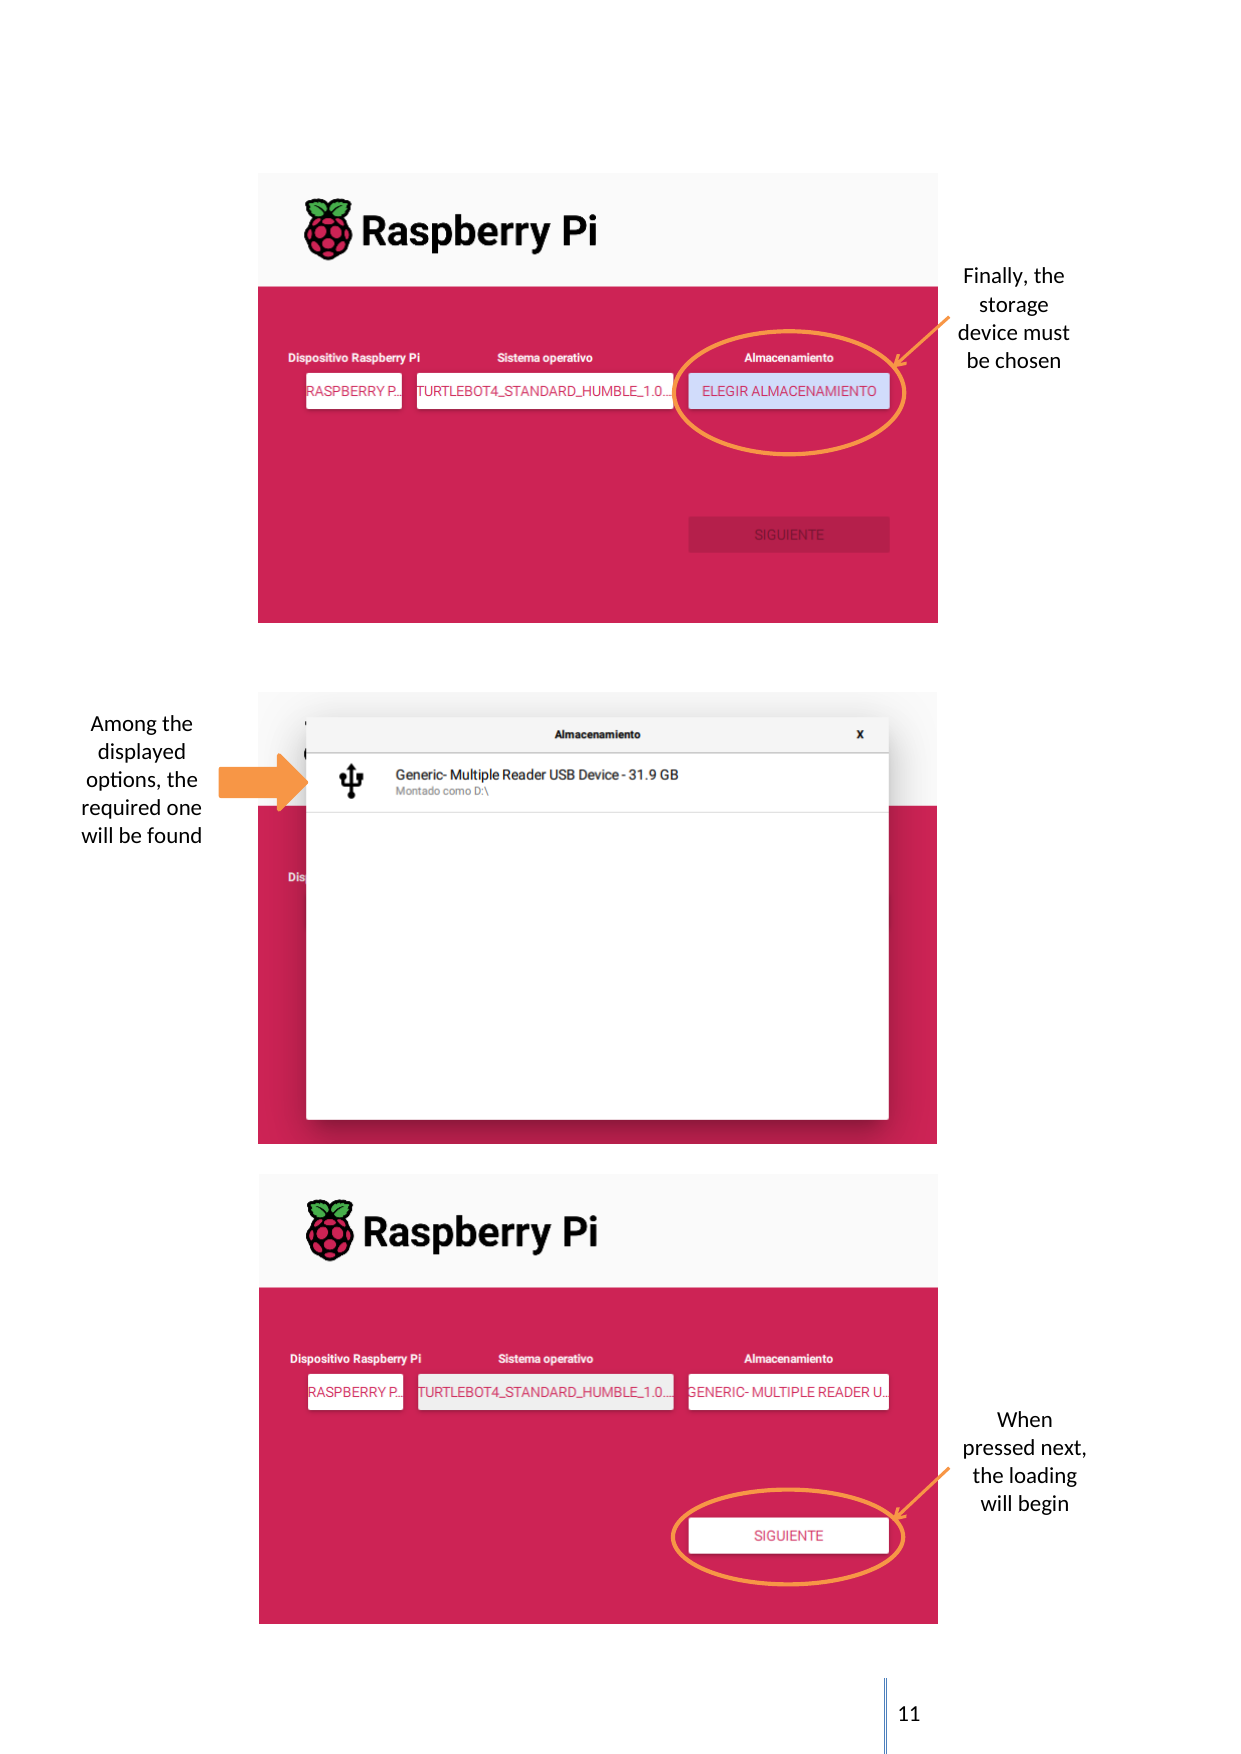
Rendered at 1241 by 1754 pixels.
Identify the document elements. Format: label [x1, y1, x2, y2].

picture [677, 334, 902, 452]
picture [259, 1172, 938, 1624]
picture [258, 166, 938, 623]
picture [676, 1492, 901, 1582]
picture [258, 691, 937, 1144]
